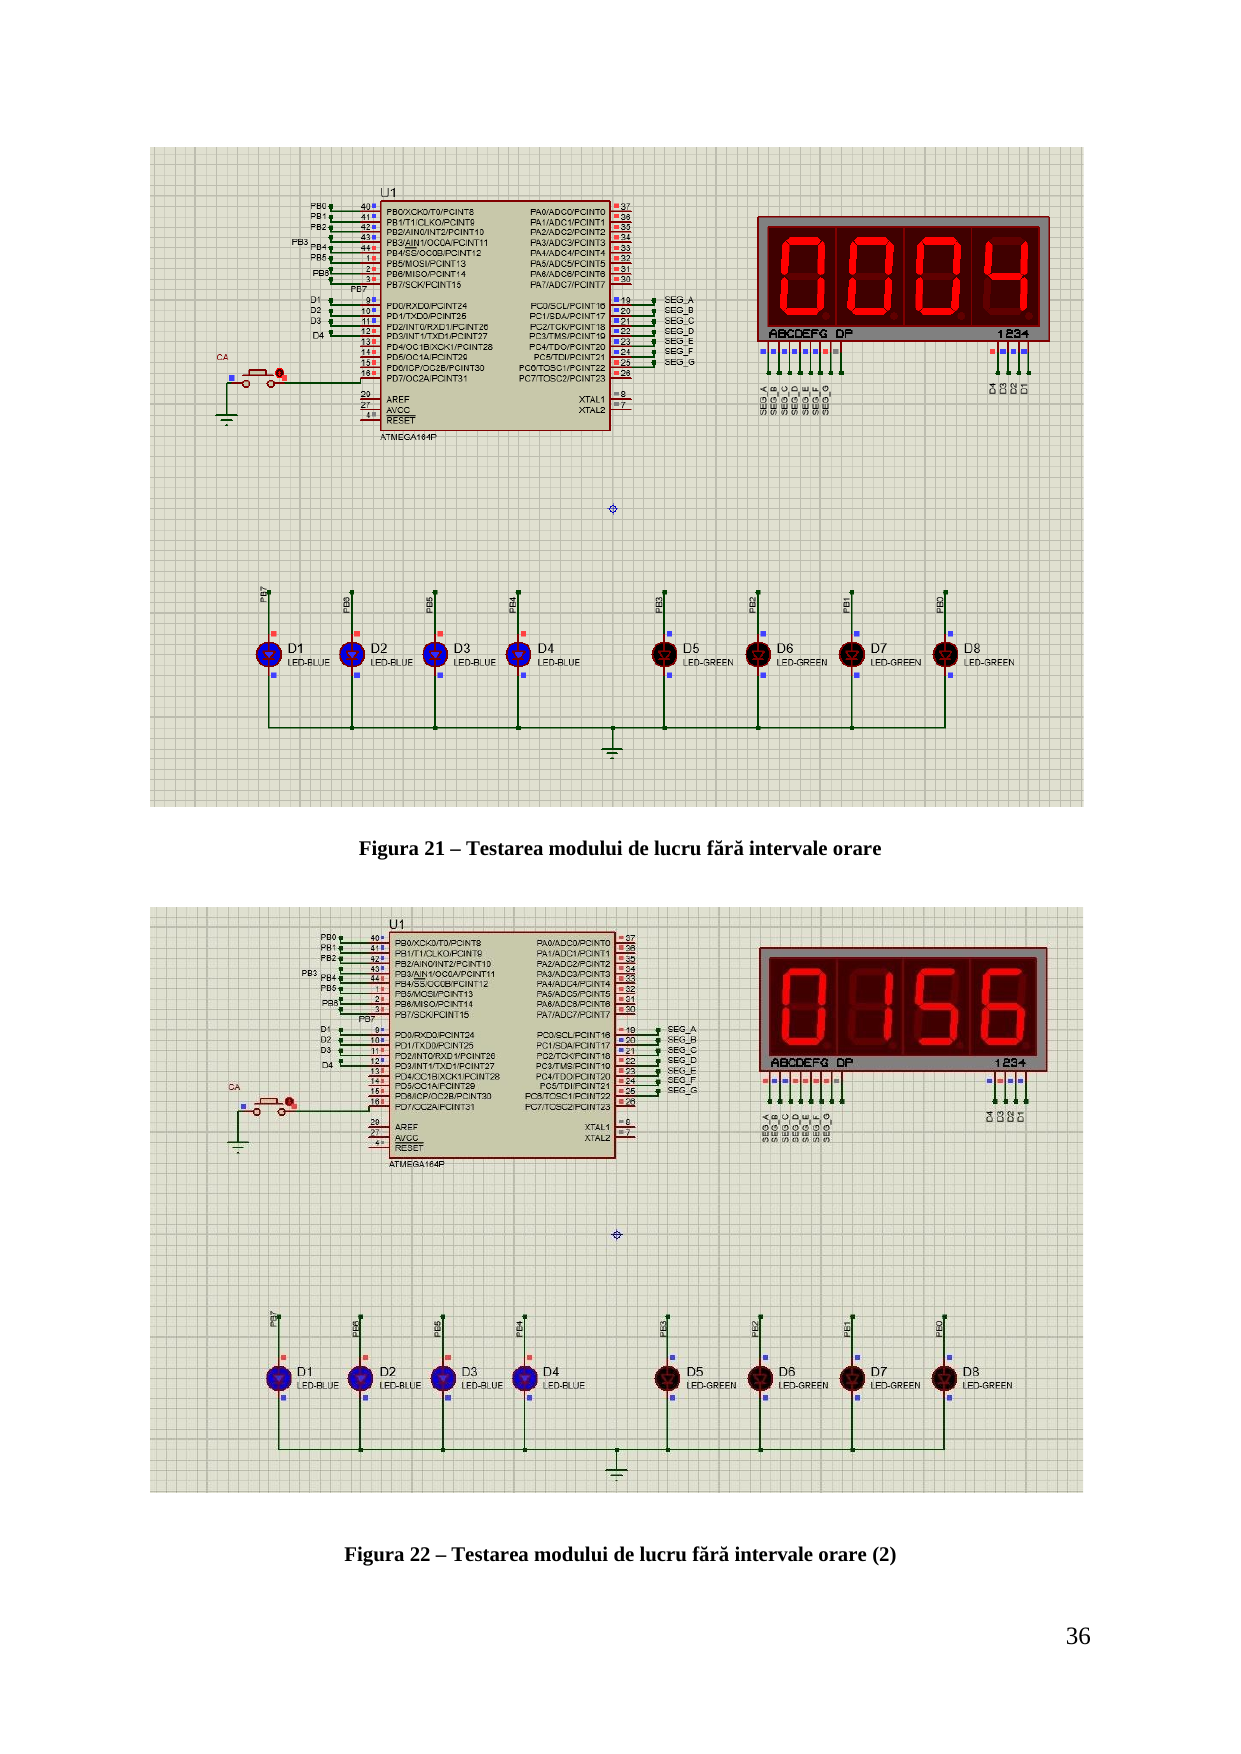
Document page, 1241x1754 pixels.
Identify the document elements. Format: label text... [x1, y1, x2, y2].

text Figura 21 – Testarea modului de lucru fără intervale orare [173, 835, 1066, 859]
picture [150, 907, 1084, 1493]
picture [150, 147, 1084, 807]
text Figura 22 – Testarea modului de lucru fără intervale orare (2) [173, 1542, 1067, 1566]
